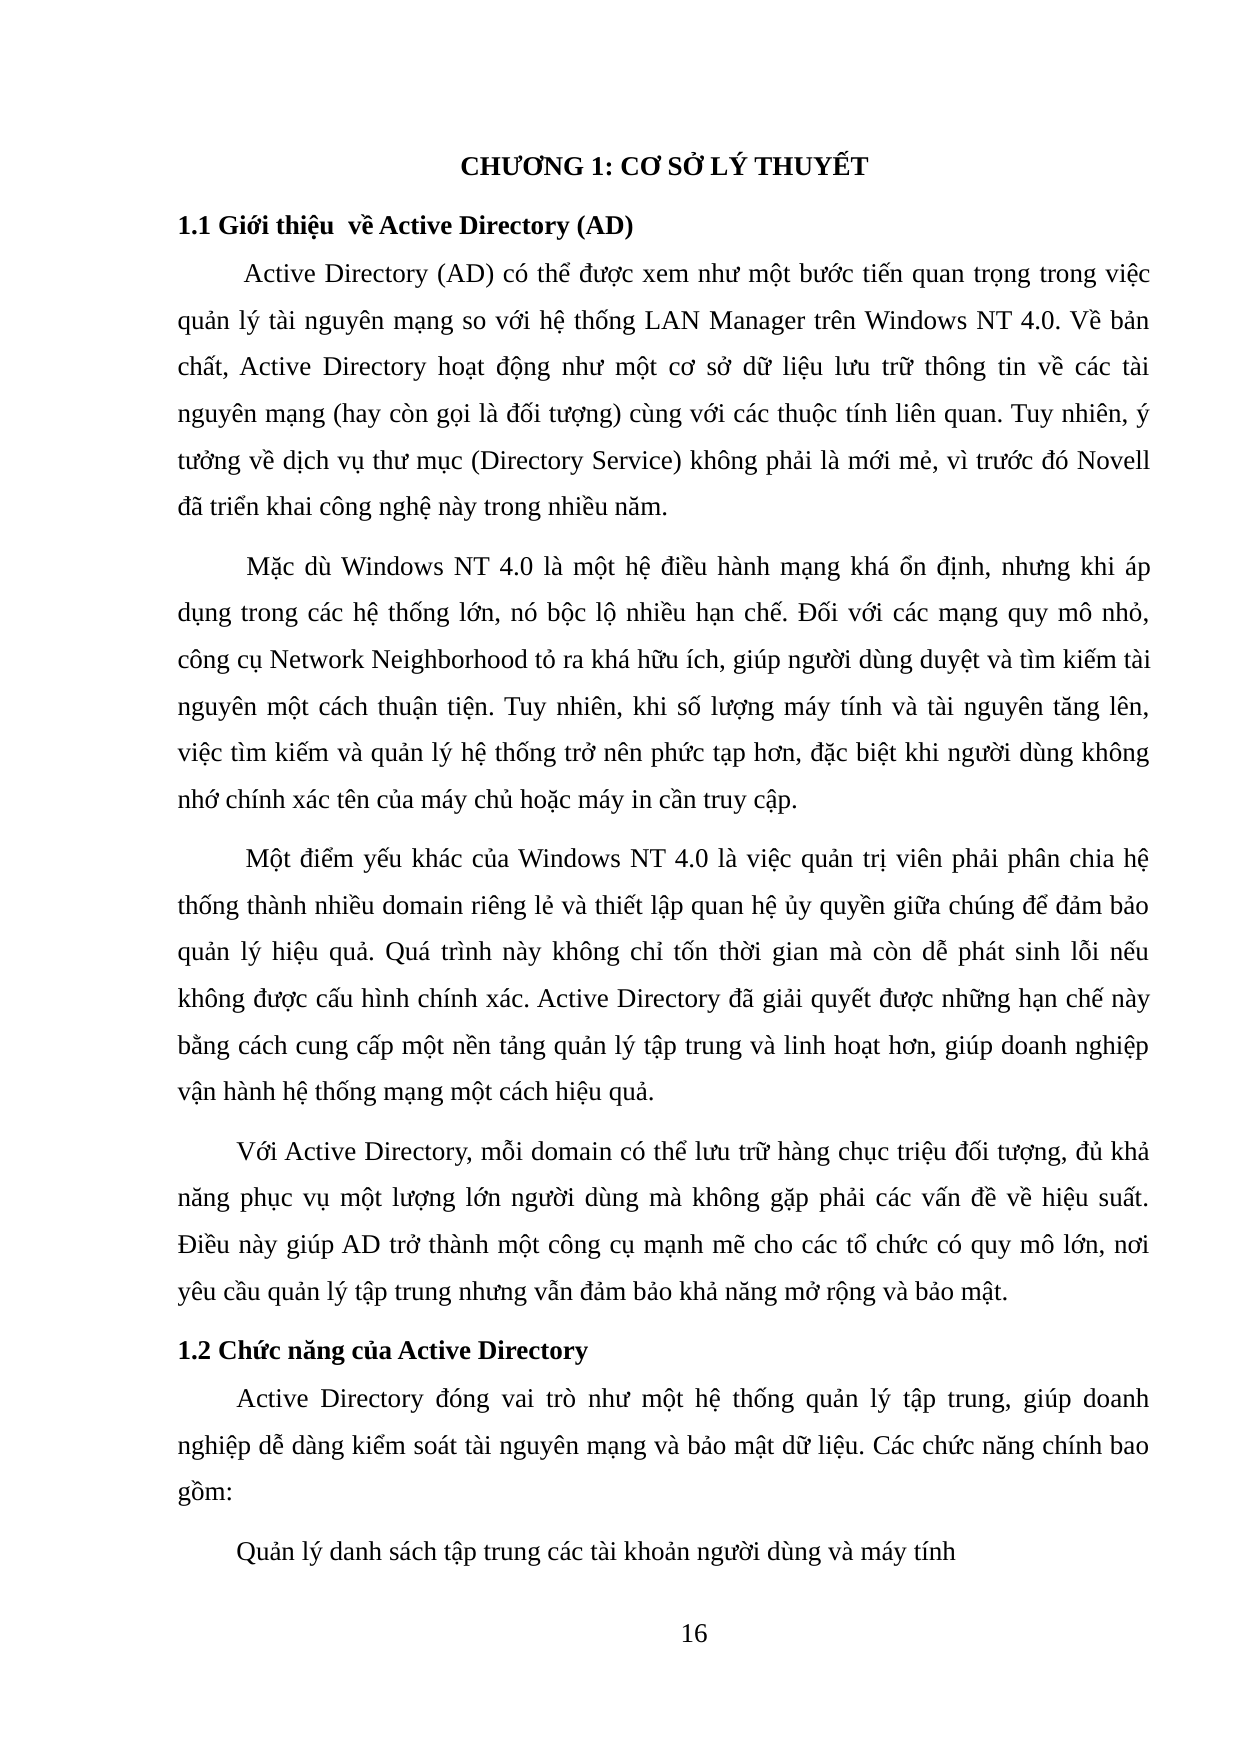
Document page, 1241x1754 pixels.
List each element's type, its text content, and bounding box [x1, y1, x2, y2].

text Mặc dù Windows NT 4.0 là một hệ điều hành mạng khá ổn định, nhưng khi áp dụng trong các hệ thống lớn, nó bộc lộ nhiều hạn chế. Đối với các mạng quy mô nhỏ, công cụ Network Neighborhood tỏ ra khá hữu ích, giúp người dùng duyệt và tìm kiếm tài nguyên một cách thuận tiện. Tuy nhiên, khi số lượng máy tính và tài nguyên tăng lên, việc tìm kiếm và quản lý hệ thống trở nên phức tạp hơn, đặc biệt khi người dùng không nhớ chính xác tên của máy chủ hoặc máy in cần truy cập. [177, 550, 1152, 814]
text Với Active Directory, mỗi domain có thể lưu trữ hàng chục triệu đối tượng, đủ khả năng phục vụ một lượng lớn người dùng mà không gặp phải các vấn đề về hiệu suất. Điều này giúp AD trở thành một công cụ mạnh mẽ cho các tổ chức có quy mô lớn, nơi yêu cầu quản lý tập trung nhưng vẫn đảm bảo khả năng mở rộng và bảo mật. [177, 1135, 1152, 1306]
text Quản lý danh sách tập trung các tài khoản người dùng và máy tính [177, 1534, 1152, 1566]
text 1.2 Chức năng của Active Directory [177, 1334, 1152, 1365]
text Active Directory đóng vai trò như một hệ thống quản lý tập trung, giúp doanh nghiệp dễ dàng kiểm soát tài nguyên mạng và bảo mật dữ liệu. Các chức năng chính bao gồm: [177, 1382, 1152, 1507]
text Active Directory (AD) có thể được xem như một bước tiến quan trọng trong việc quản lý tài nguyên mạng so với hệ thống LAN Manager trên Windows NT 4.0. Về bản chất, Active Directory hoạt động như một cơ sở dữ liệu lưu trữ thông tin về các tài nguyên mạng (hay còn gọi là đối tượng) cùng với các thuộc tính liên quan. Tuy nhiên, ý tưởng về dịch vụ thư mục (Directory Service) không phải là mới mẻ, vì trước đó Novell đã triển khai công nghệ này trong nhiều năm. [177, 257, 1152, 522]
text 1.1 Giới thiệu về Active Directory (AD) [177, 209, 1152, 240]
text CHƯƠNG 1: CƠ SỞ LÝ THUYẾT [177, 150, 1152, 181]
text Một điểm yếu khác của Windows NT 4.0 là việc quản trị viên phải phân chia hệ thống thành nhiều domain riêng lẻ và thiết lập quan hệ ủy quyền giữa chúng để đảm bảo quản lý hiệu quả. Quá trình này không chỉ tốn thời gian mà còn dễ phát sinh lỗi nếu không được cấu hình chính xác. Active Directory đã giải quyết được những hạn chế này bằng cách cung cấp một nền tảng quản lý tập trung và linh hoạt hơn, giúp doanh nghiệp vận hành hệ thống mạng một cách hiệu quả. [177, 842, 1152, 1107]
